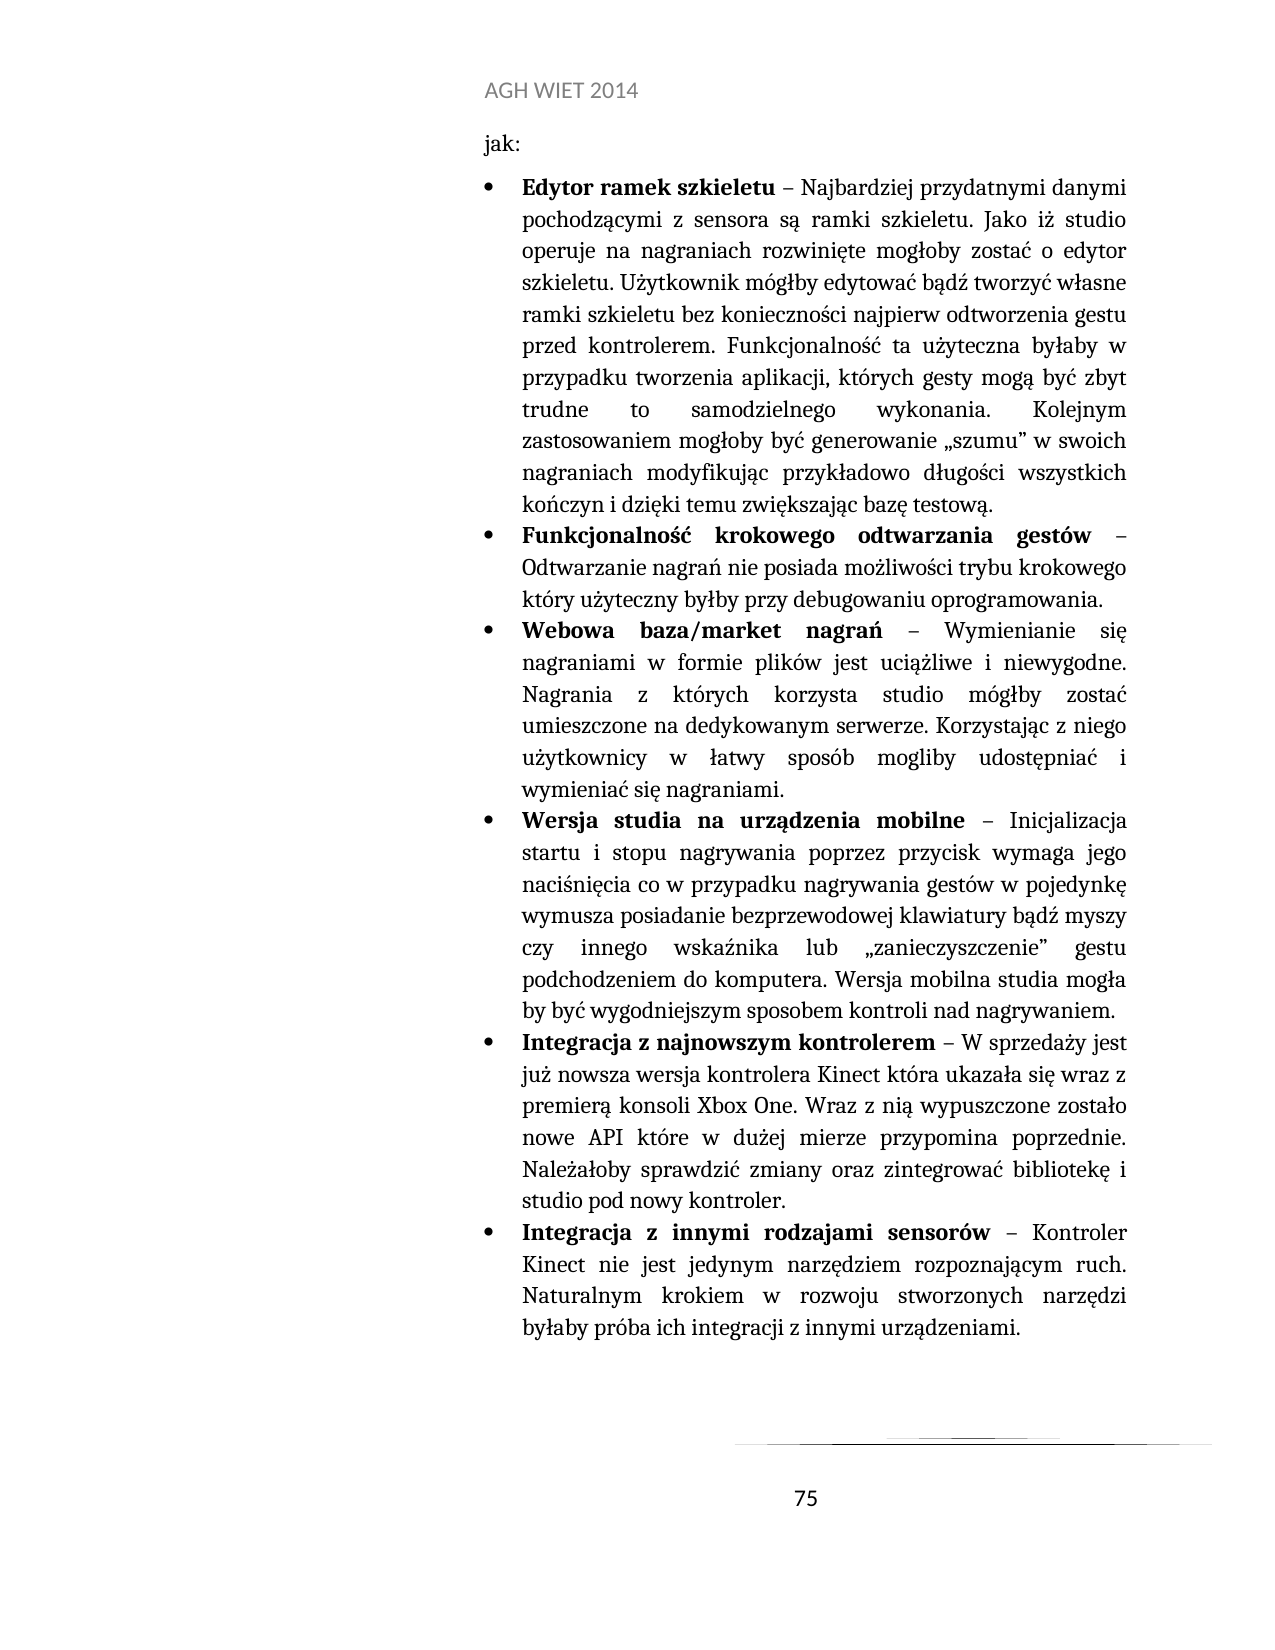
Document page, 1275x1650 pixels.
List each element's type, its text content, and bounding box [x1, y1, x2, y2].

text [484, 130, 1127, 157]
list Integracja z innymi rodzajami sensorów – Kontroler Kinect nie jest jedynym narzędziem rozpoznającym ruch. Naturalnym krokiem w rozwoju stworzonych narzędzi byłaby próba ich integracji z innymi urządzeniami. [484, 1219, 1127, 1342]
list Wersja studia na urządzenia mobilne – Inicjalizacja startu i stopu nagrywania poprzez przycisk wymaga jego naciśnięcia co w przypadku nagrywania gestów w pojedynkę wymusza posiadanie bezprzewodowej klawiatury bądź myszy czy innego wskaźnika lub „zanieczyszczenie” gestu podchodzeniem do komputera. Wersja mobilna studia mogła by być wygodniejszym sposobem kontroli nad nagrywaniem. [484, 807, 1127, 1025]
list Webowa baza/market nagrań – Wymienianie się nagraniami w formie plików jest uciążliwe i niewygodne. Nagrania z których korzysta studio mógłby zostać umieszczone na dedykowanym serwerze. Korzystając z niego użytkownicy w łatwy sposób mogliby udostępniać i wymieniać się nagraniami. [484, 617, 1127, 803]
list Funkcjonalność krokowego odtwarzania gestów – Odtwarzanie nagrań nie posiada możliwości trybu krokowego który użyteczny byłby przy debugowaniu oprogramowania. [484, 522, 1127, 613]
list Edytor ramek szkieletu – Najbardziej przydatnymi danymi pochodzącymi z sensora są ramki szkieletu. Jako iż studio operuje na nagraniach rozwinięte mogłoby zostać o edytor szkieletu. Użytkownik mógłby edytować bądź tworzyć własne ramki szkieletu bez konieczności najpierw odtworzenia gestu przed kontrolerem. Funkcjonalność ta użyteczna byłaby w przypadku tworzenia aplikacji, których gesty mogą być zbyt trudne to samodzielnego wykonania. Kolejnym zastosowaniem mogłoby być generowanie „szumu” w swoich nagraniach modyfikując przykładowo długości wszystkich kończyn i dzięki temu zwiększając bazę testową. [484, 174, 1127, 518]
list Integracja z najnowszym kontrolerem – W sprzedaży jest już nowsza wersja kontrolera Kinect która ukazała się wraz z premierą konsoli Xbox One. Wraz z nią wypuszczone zostało nowe API które w dużej mierze przypomina poprzednie. Należałoby sprawdzić zmiany oraz zintegrować bibliotekę i studio pod nowy kontroler. [484, 1029, 1127, 1215]
